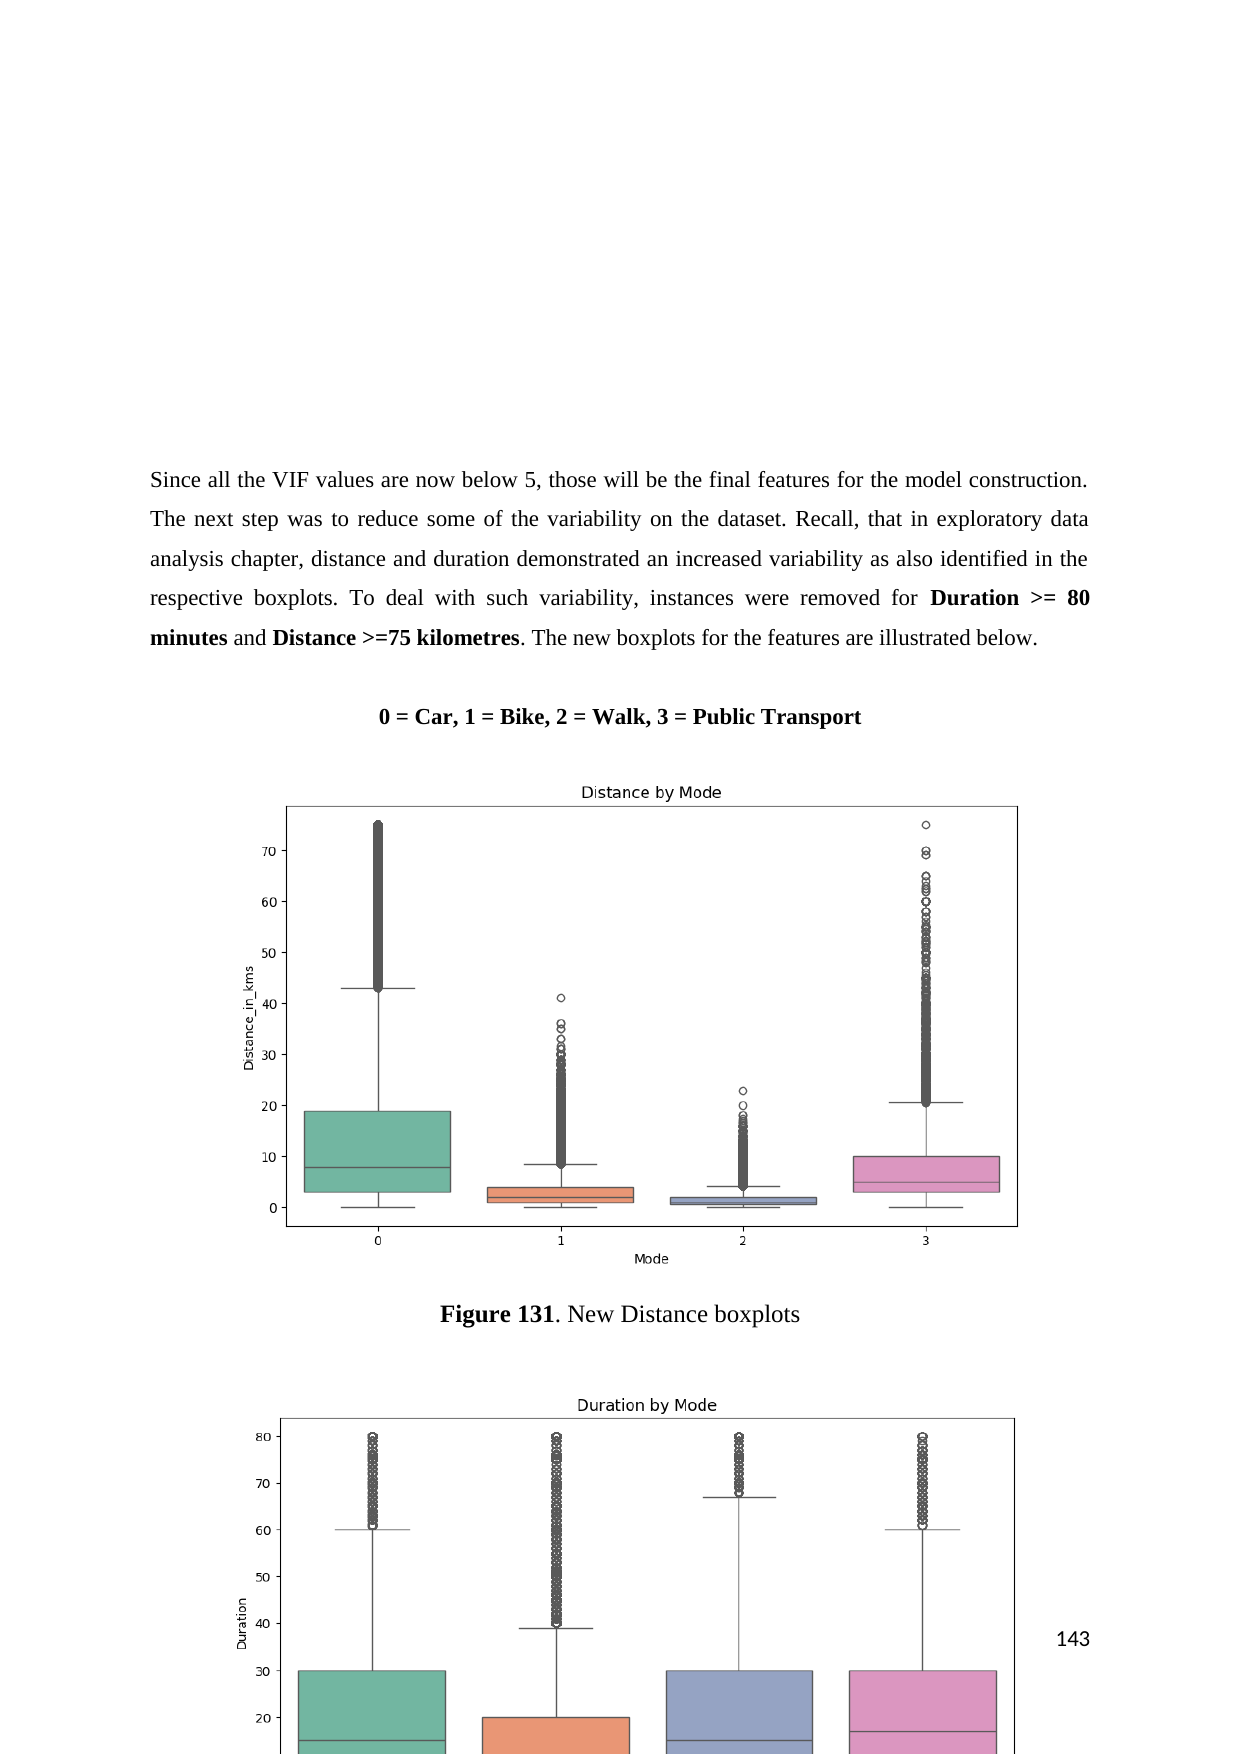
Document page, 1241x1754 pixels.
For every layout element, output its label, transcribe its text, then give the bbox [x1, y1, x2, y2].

picture [232, 777, 1026, 1274]
text Since all the VIF values are now below 5, those will be the final features for the model construction. The next step was to reduce some of the variability on the dataset. Recall, that in exploratory data analysis chapter, distance and duration demonstrated an increased variability as also identified in the respective boxplots. To deal with such variability, instances were removed for Duration >= 80 minutes and Distance >=75 kilometres. The new boxplots for the features are illustrated below. [150, 466, 1090, 650]
text 0 = Car, 1 = Bike, 2 = Walk, 3 = Public Transport [150, 703, 1090, 729]
text Figure 131. New Distance boxplots [150, 1299, 1090, 1328]
picture [226, 1389, 1022, 1754]
